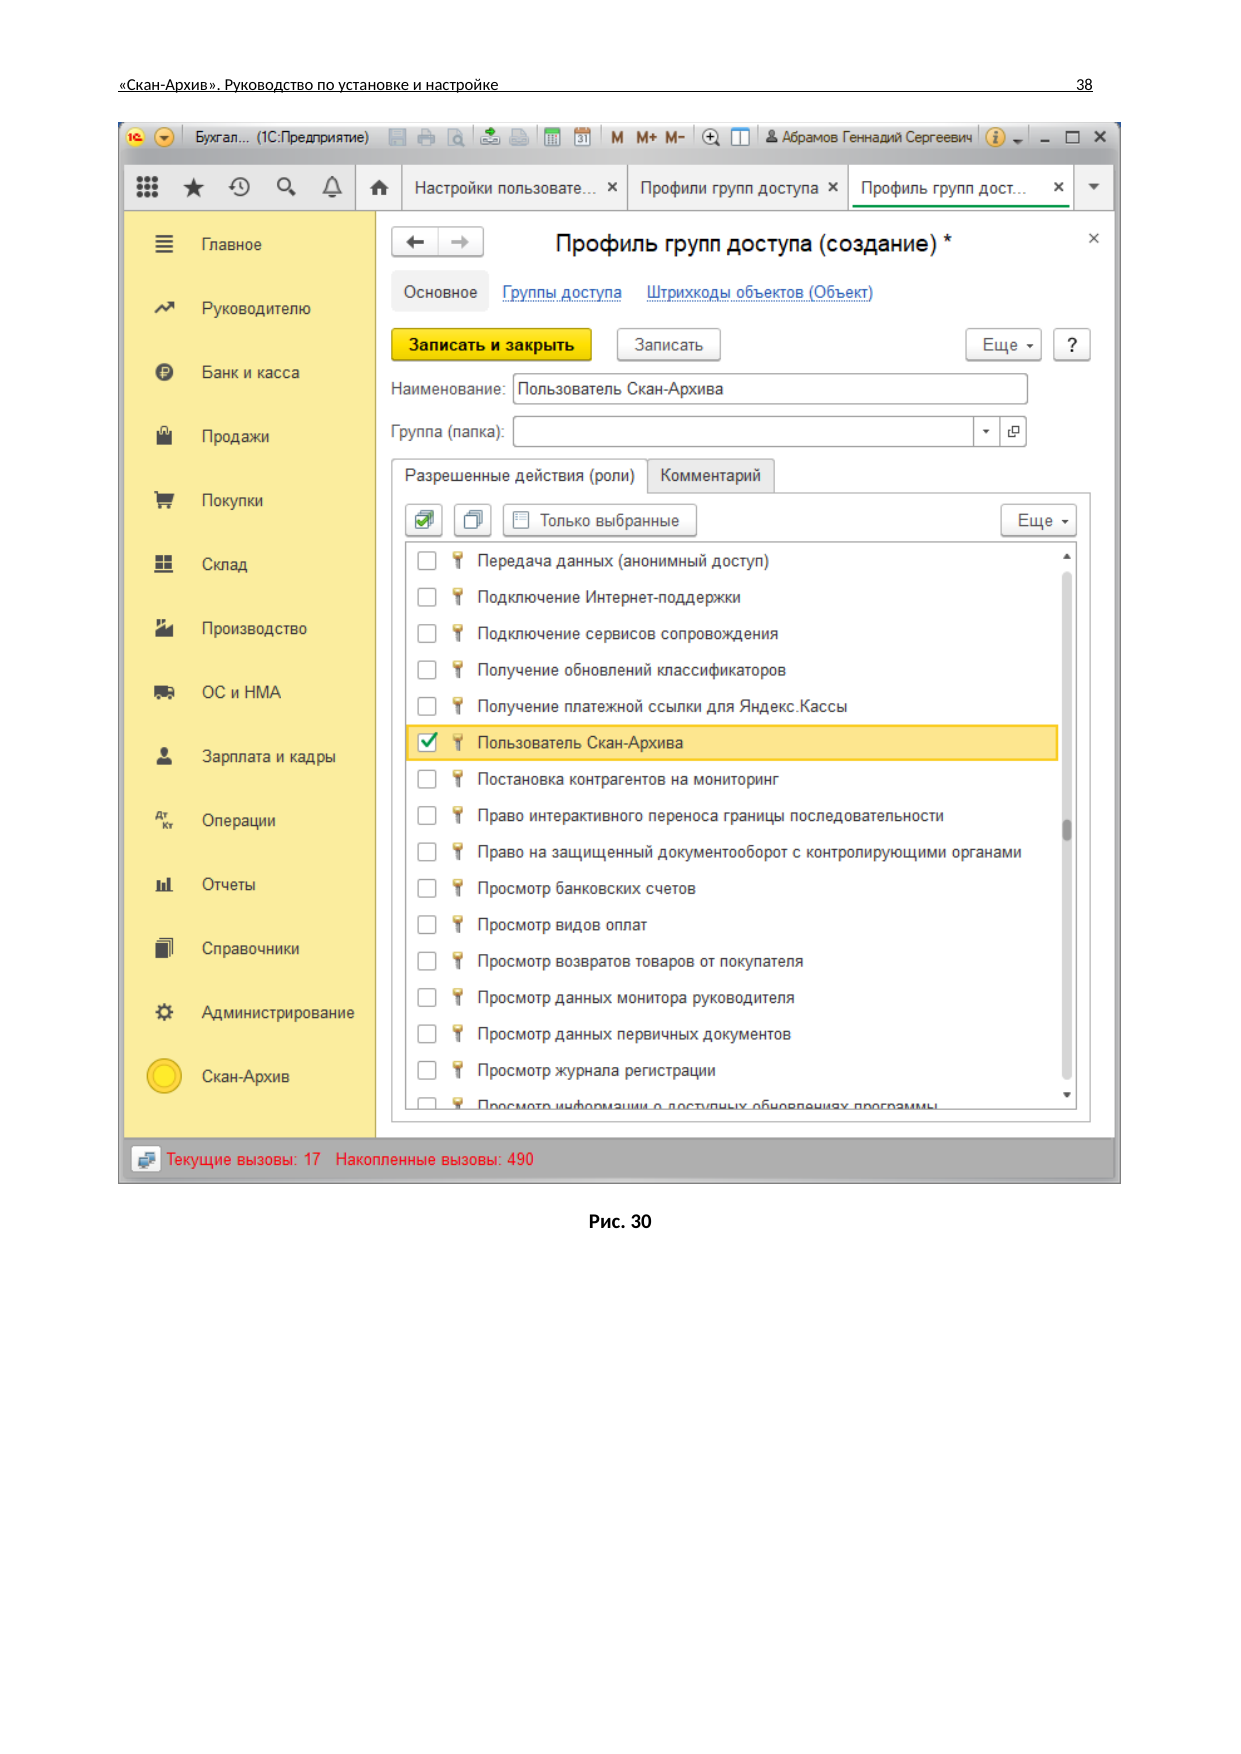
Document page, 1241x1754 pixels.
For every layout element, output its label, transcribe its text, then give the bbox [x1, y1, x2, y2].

picture [118, 122, 1121, 1184]
text Рис. 30 [118, 1209, 1122, 1234]
